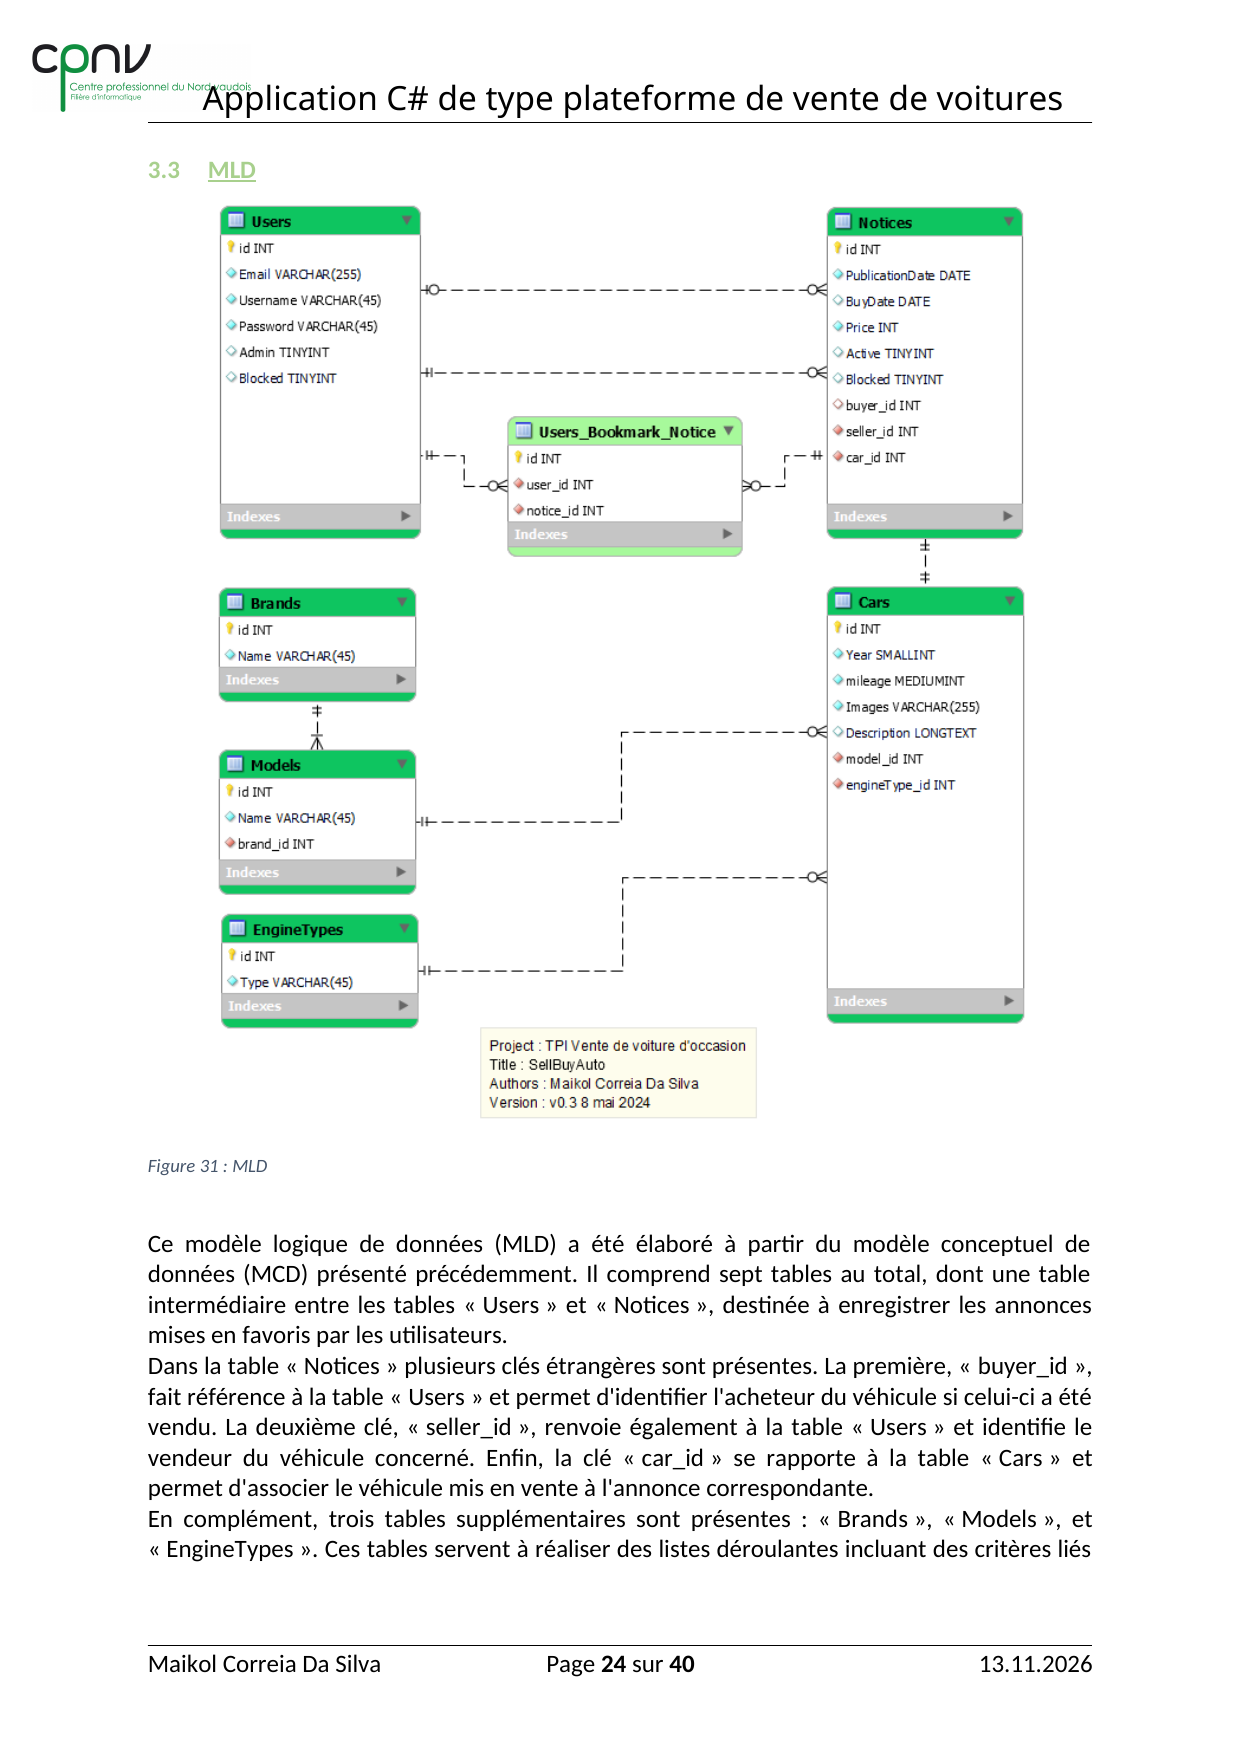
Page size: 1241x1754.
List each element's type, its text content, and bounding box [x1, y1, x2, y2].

picture [207, 194, 1034, 1129]
picture [229, 94, 239, 108]
text Dans la table « Notices » plusieurs clés étrangères sont présentes. La première, « buyer_id », fait référence à la table « Users » et permet d'identifier l'acheteur du véhicule si celui-ci a été vendu. La deuxième clé, « seller_id », renvoie également à la table « Users » et identifie le vendeur du véhicule concerné. Enfin, la clé « car_id » se rapporte à la table « Cars » et permet d'associer le véhicule mis en vente à l'annonce correspondante. [148, 1350, 1092, 1503]
text Ce modèle logique de données (MLD) a été élaboré à partir du modèle conceptuel de données (MCD) présenté précédemment. Il comprend sept tables au total, dont une table intermédiaire entre les tables « Users » et « Notices », destinée à enregistrer les annonces mises en favoris par les utilisateurs. [148, 1228, 1092, 1350]
subtitle MLD [148, 154, 1092, 184]
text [148, 1503, 1092, 1564]
picture [32, 44, 251, 112]
